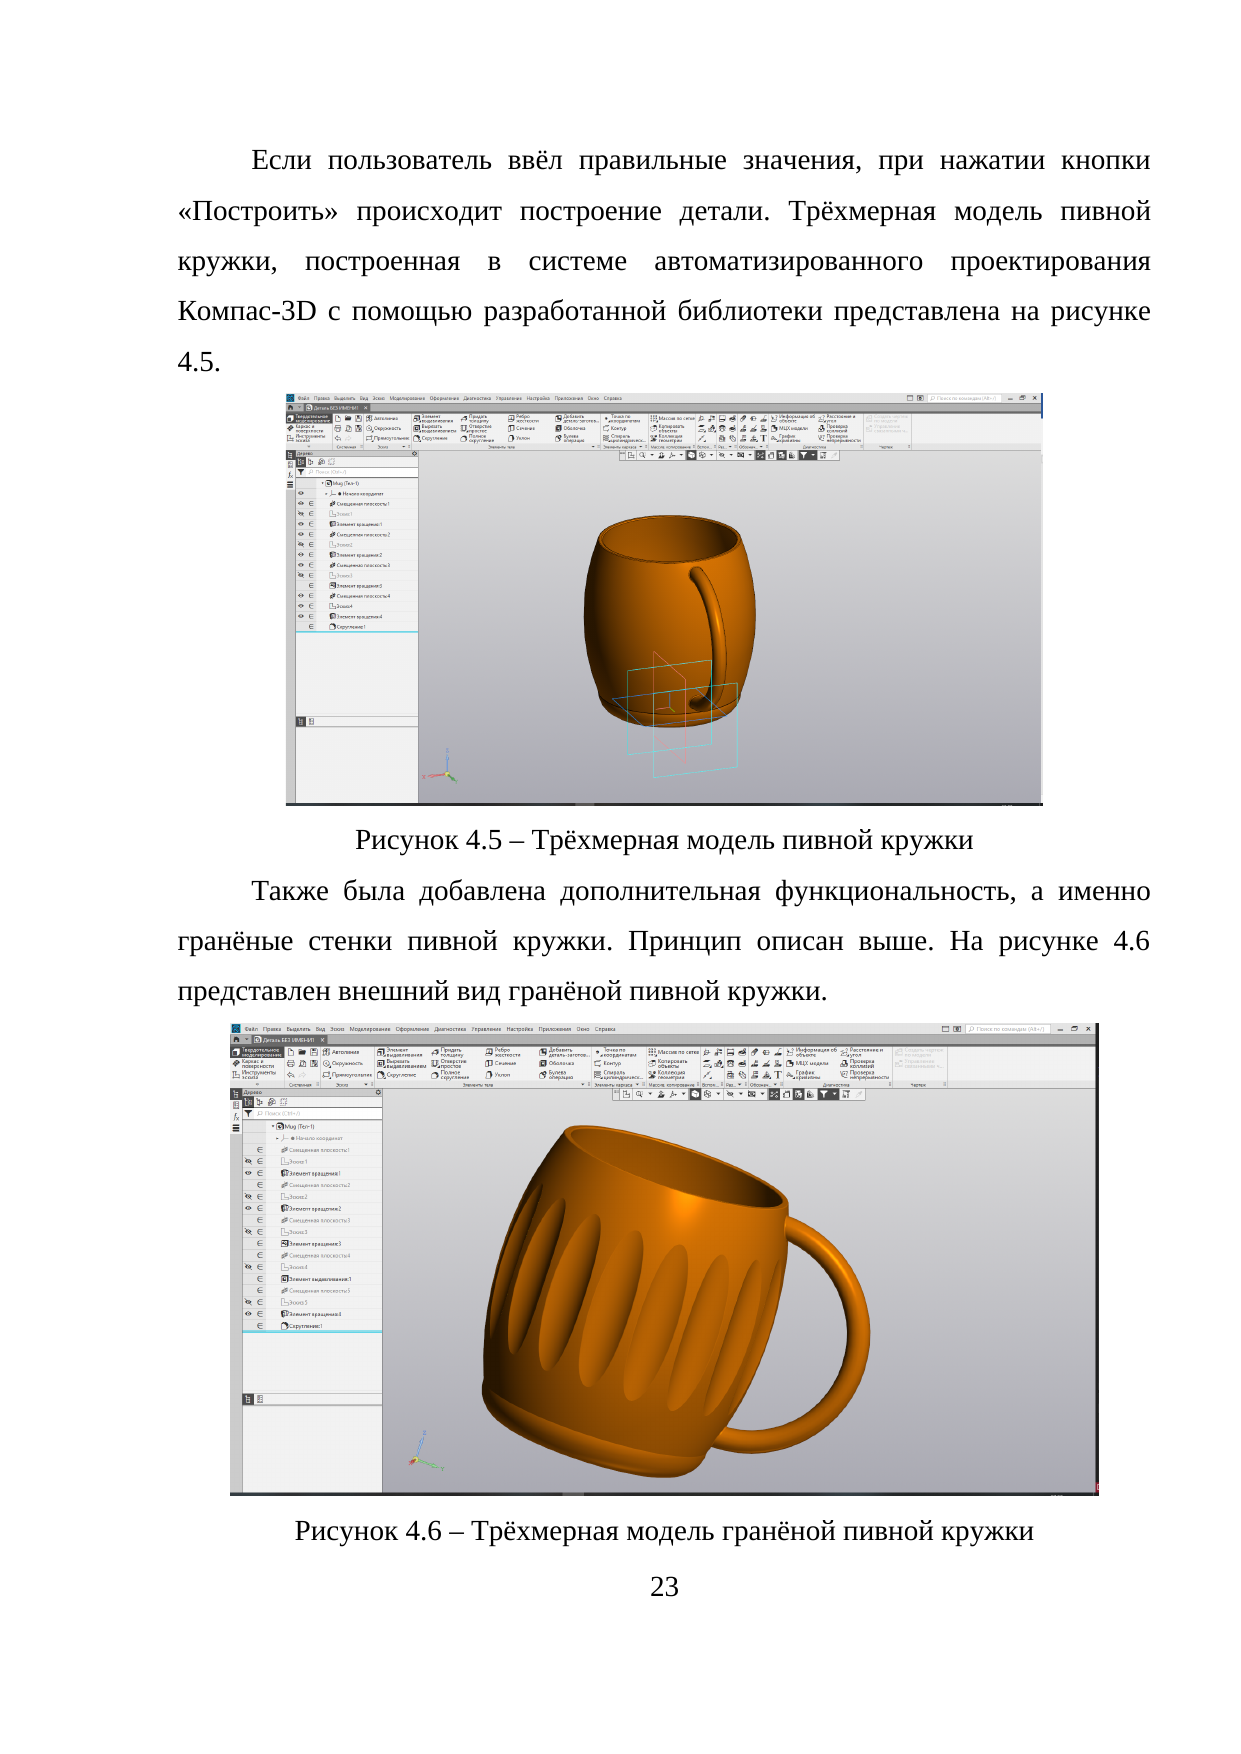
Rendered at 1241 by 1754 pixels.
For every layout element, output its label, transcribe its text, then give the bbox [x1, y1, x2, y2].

text Рисунок 4.5 – Трёхмерная модель пивной кружки [177, 822, 1152, 856]
text Рисунок 4.6 – Трёхмерная модель гранёной пивной кружки [177, 1513, 1152, 1546]
picture [285, 393, 1043, 806]
picture [230, 1023, 1099, 1496]
text Если пользователь ввёл правильные значения, при нажатии кнопки «Построить» происходит построение детали. Трёхмерная модель пивной кружки, построенная в системе автоматизированного проектирования Компас-3D с помощью разработанной библиотеки представлена на рисунке 4.5. [177, 142, 1152, 377]
text Также была добавлена дополнительная функциональность, а именно гранёные стенки пивной кружки. Принцип описан выше. На рисунке 4.6 представлен внешний вид гранёной пивной кружки. [177, 873, 1152, 1007]
